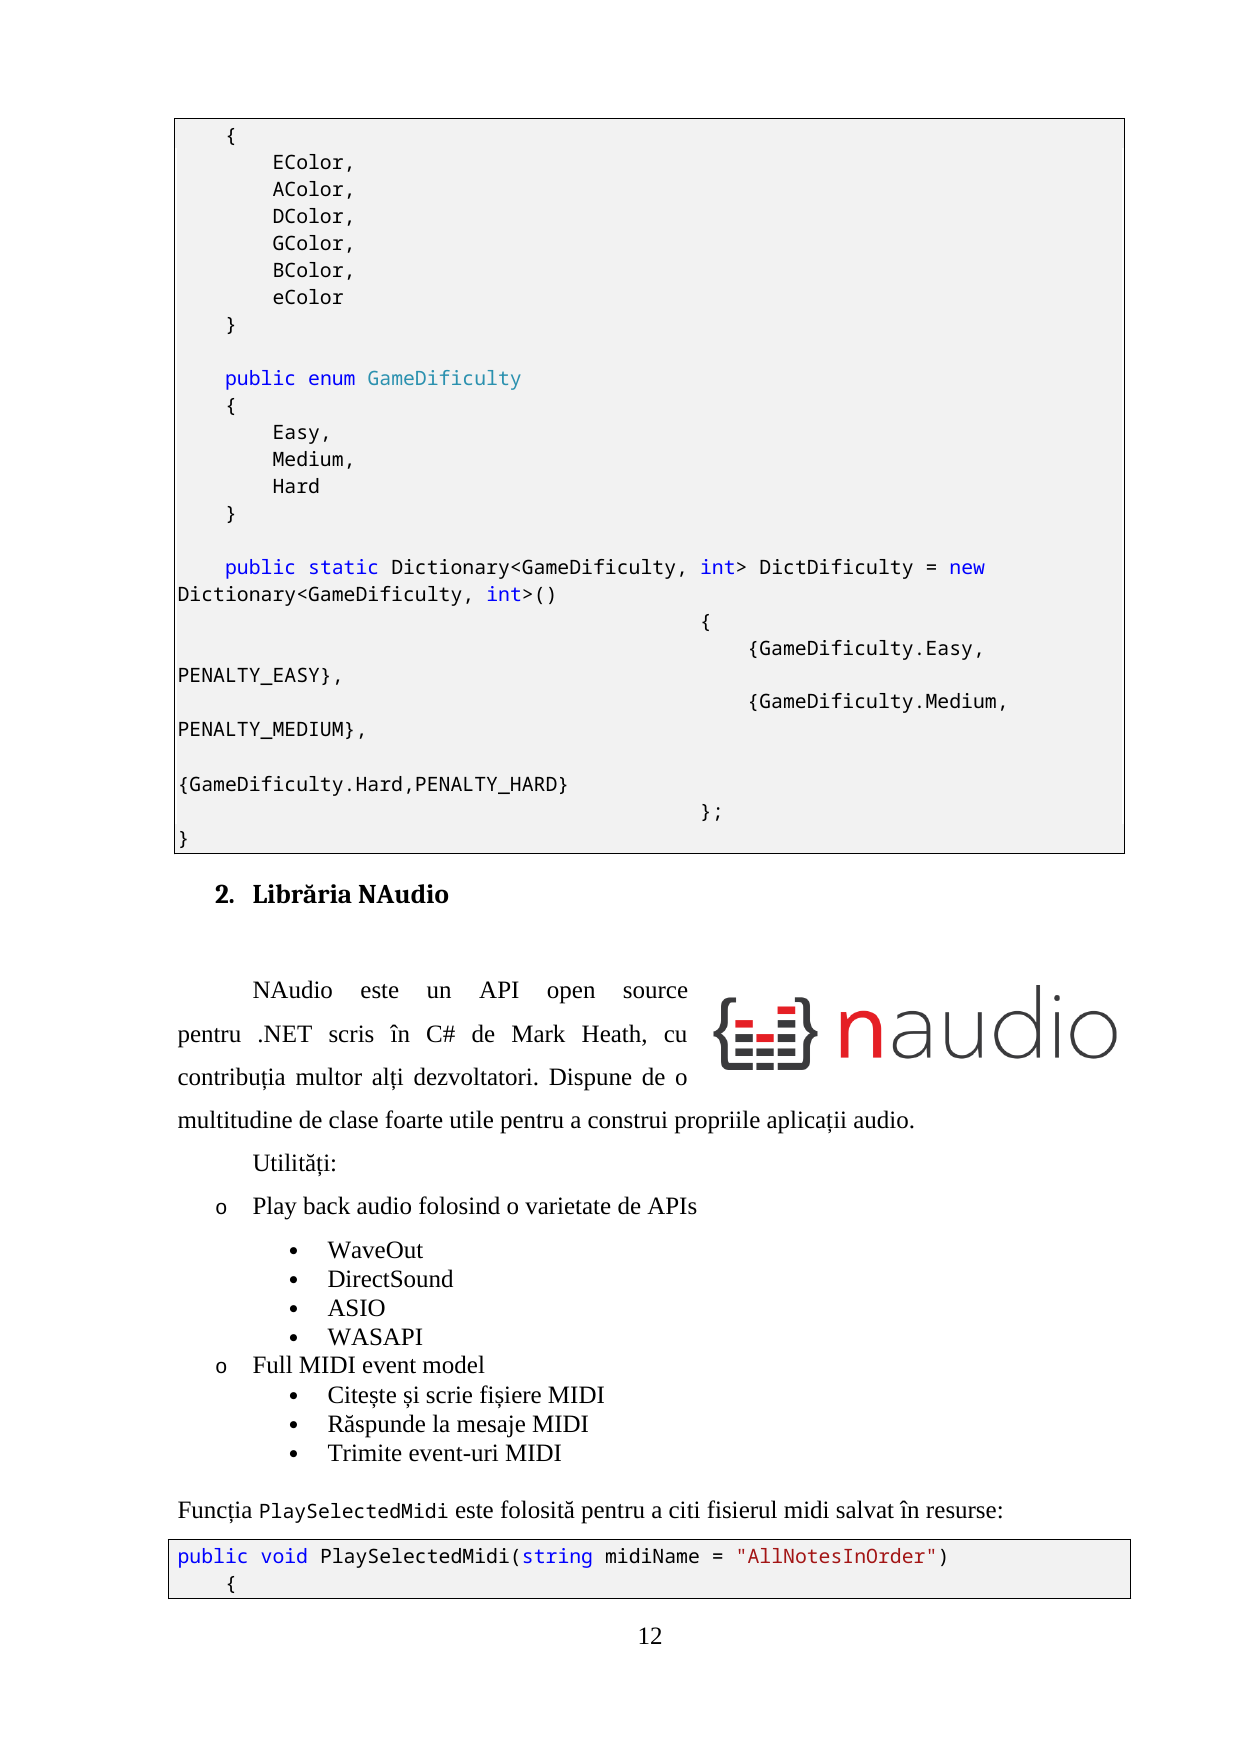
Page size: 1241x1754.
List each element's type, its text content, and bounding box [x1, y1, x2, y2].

text {GameDificulty.Hard,PENALTY_HARD} [177, 742, 1122, 797]
list Citește și scrie fișiere MIDI [290, 1380, 1122, 1409]
text DColor, [177, 202, 1122, 229]
text eColor [177, 283, 1122, 310]
list Trimite event-uri MIDI [290, 1438, 1122, 1466]
text GColor, [177, 229, 1122, 256]
text Medium, [177, 445, 1122, 472]
text {GameDificulty.Medium, PENALTY_MEDIUM}, [177, 688, 1122, 742]
subtitle Librăria NAudio [215, 879, 1122, 911]
list DirectSound [290, 1264, 1122, 1293]
list Full MIDI event model [215, 1351, 1122, 1380]
text { [177, 607, 1122, 634]
text { [177, 391, 1122, 418]
text } [177, 310, 1122, 337]
text BColor, [177, 256, 1122, 283]
text { [169, 1566, 1130, 1598]
picture [707, 977, 1123, 1074]
text Hard [177, 472, 1122, 499]
text EColor, [177, 148, 1122, 175]
text Easy, [177, 418, 1122, 445]
text {GameDificulty.Easy, PENALTY_EASY}, [177, 634, 1122, 688]
text AColor, [177, 175, 1122, 202]
list Răspunde la mesaje MIDI [290, 1409, 1122, 1438]
text } [177, 499, 1122, 526]
text { [175, 119, 1124, 148]
text public static Dictionary<GameDificulty, int> DictDificulty = new Dictionary<GameDificulty, int>() [177, 553, 1122, 607]
text } [175, 821, 1124, 853]
list WASAPI [290, 1322, 1122, 1351]
text public void PlaySelectedMidi(string midiName = "AllNotesInOrder") [169, 1540, 1130, 1566]
text Funcția PlaySelectedMidi este folosită pentru a citi fisierul midi salvat în resurse: [177, 1495, 1122, 1524]
list Play back audio folosind o varietate de APIs [215, 1191, 1122, 1221]
text Utilități: [177, 1148, 1122, 1177]
text public enum GameDificulty [177, 364, 1122, 391]
text }; [177, 797, 1122, 821]
list ASIO [290, 1293, 1122, 1322]
list WaveOut [290, 1236, 1122, 1264]
